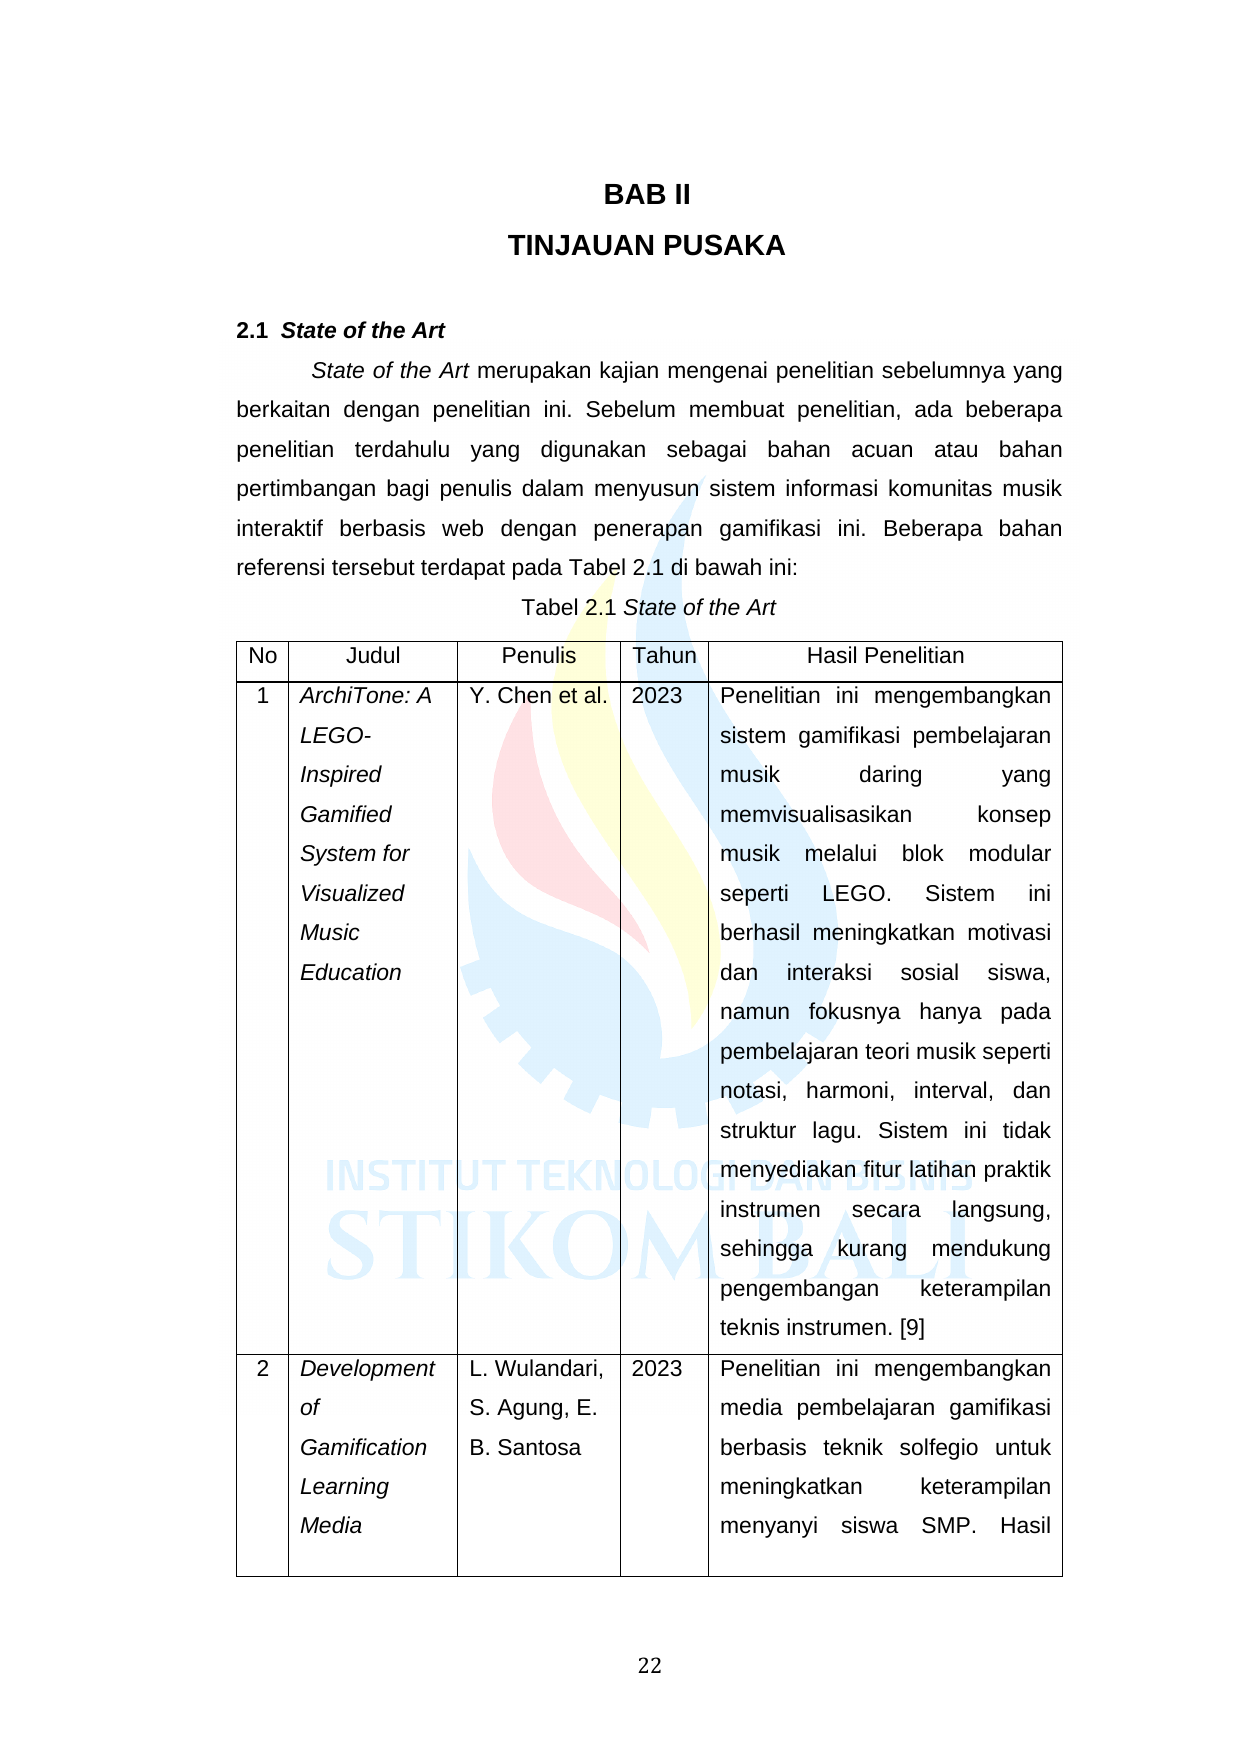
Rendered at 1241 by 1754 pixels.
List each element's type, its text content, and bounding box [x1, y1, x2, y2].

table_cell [289, 1355, 457, 1576]
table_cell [458, 1355, 620, 1576]
table_cell 1 [237, 683, 288, 1353]
text State of the Art merupakan kajian mengenai penelitian sebelumnya yang berkaitan dengan penelitian ini. Sebelum membuat penelitian, ada beberapa penelitian terdahulu yang digunakan sebagai bahan acuan atau bahan pertimbangan bagi penulis dalam menyusun sistem informasi komunitas musik interaktif berbasis web dengan penerapan gamifikasi ini. Beberapa bahan referensi tersebut terdapat pada Tabel 2.1 di bawah ini: [236, 357, 1063, 581]
table_header Tahun [621, 642, 708, 681]
subtitle State of the Art [236, 317, 1063, 344]
table_header Hasil Penelitian [709, 642, 1062, 681]
table_header Judul [289, 642, 457, 681]
table_cell ArchiTone: A LEGO-Inspired Gamified System for Visualized Music Education [289, 683, 457, 1353]
table_cell Y. Chen et al. [458, 683, 620, 1353]
table_header Penulis [458, 642, 620, 681]
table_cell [709, 1355, 1062, 1576]
table_cell 2 [237, 1355, 288, 1576]
text Tabel 2.1 State of the Art [236, 594, 1063, 620]
table_header No [237, 642, 288, 681]
table_cell Penelitian ini mengembangkan sistem gamifikasi pembelajaran musik daring yang memvisualisasikan konsep musik melalui blok modular seperti LEGO. Sistem ini berhasil meningkatkan motivasi dan interaksi sosial siswa, namun fokusnya hanya pada pembelajaran teori musik seperti notasi, harmoni, interval, dan struktur lagu. Sistem ini tidak menyediakan fitur latihan praktik instrumen secara langsung, sehingga kurang mendukung pengembangan keterampilan teknis instrumen. [709, 683, 1062, 1353]
subtitle BAB II TINJAUAN PUSAKA [236, 177, 1058, 261]
table_cell 2023 [621, 683, 708, 1353]
table_cell 2023 [621, 1355, 708, 1576]
